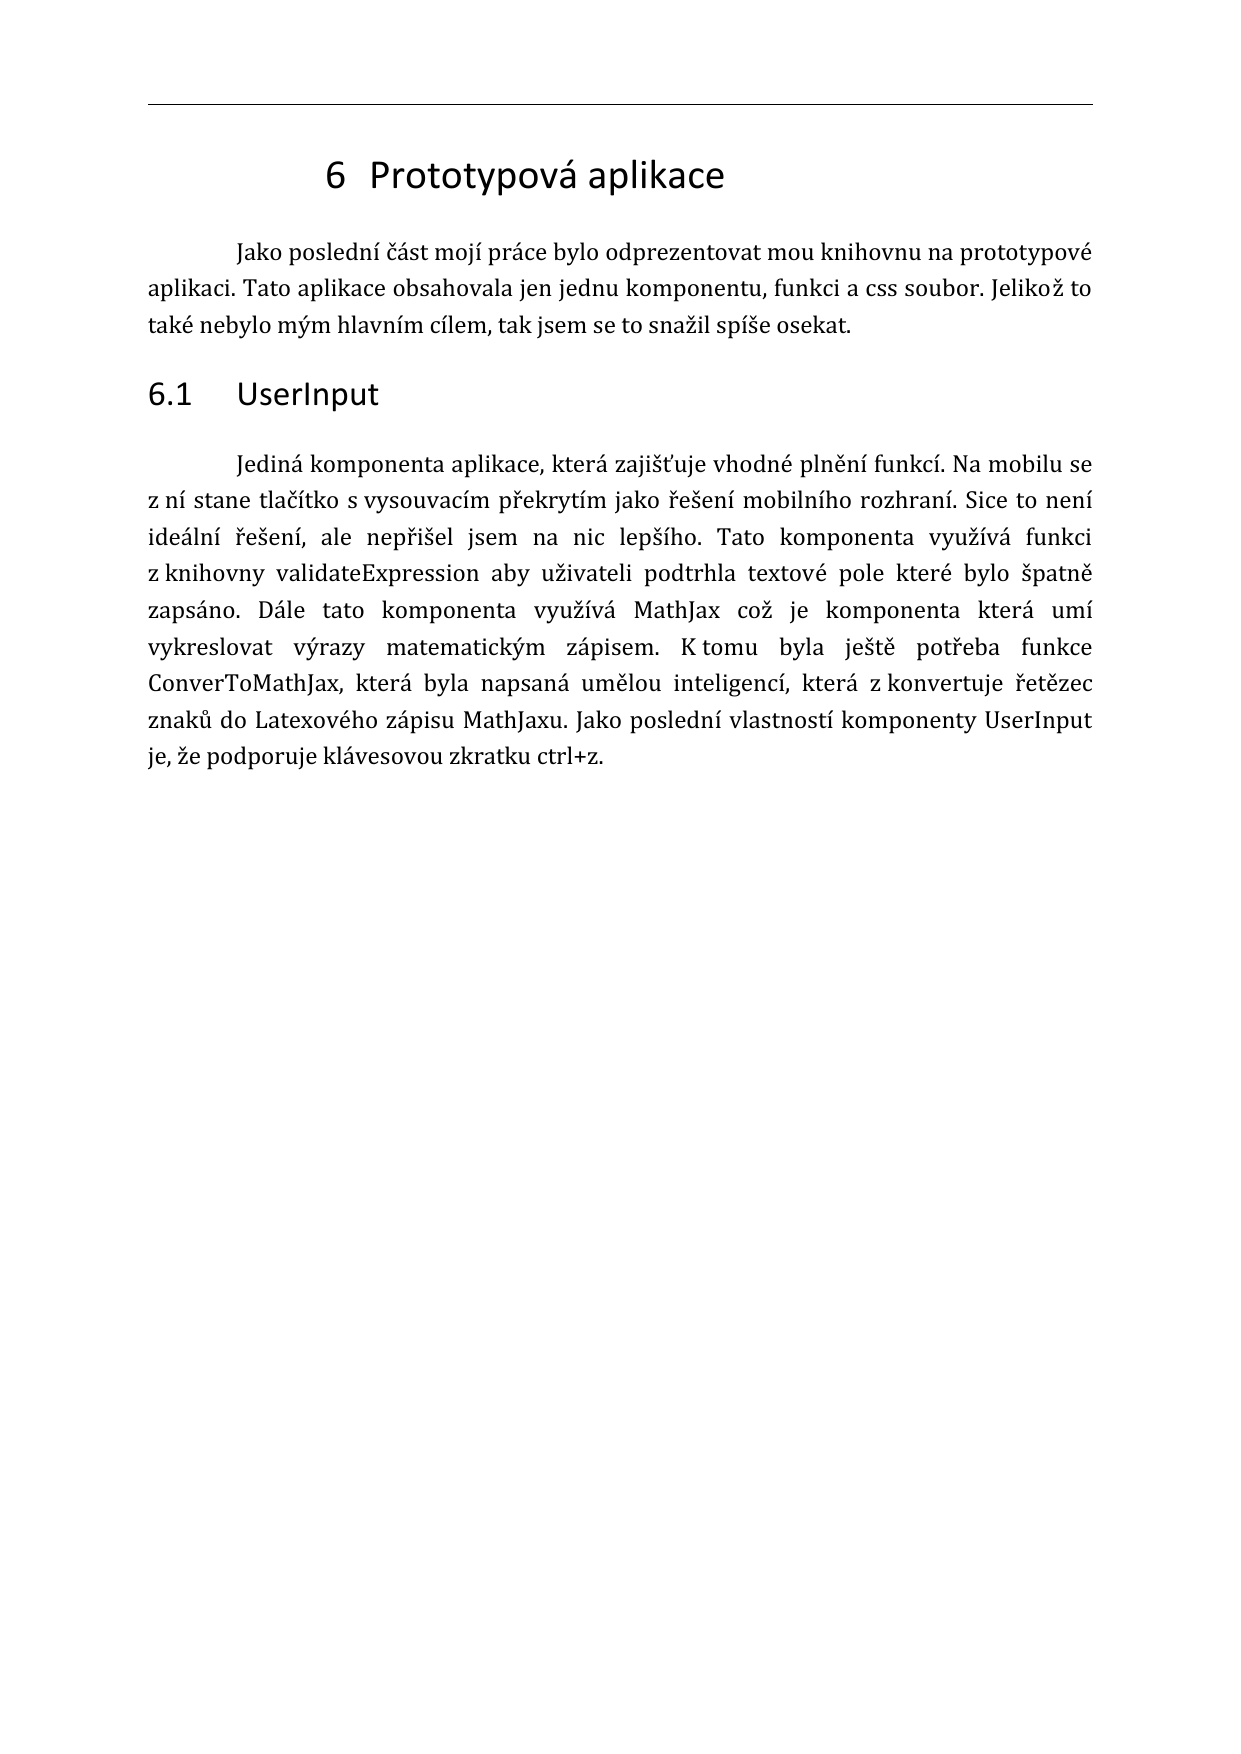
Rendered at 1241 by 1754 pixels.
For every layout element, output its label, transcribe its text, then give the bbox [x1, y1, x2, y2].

subtitle UserInput [148, 371, 1093, 414]
text Jediná komponenta aplikace, která zajišťuje vhodné plnění funkcí. Na mobilu se z ní stane tlačítko s vysouvacím překrytím jako řešení mobilního rozhraní. Sice to není ideální řešení, ale nepřišel jsem na nic lepšího. Tato komponenta využívá funkci z knihovny validateExpression aby uživateli podtrhla textové pole které bylo špatně zapsáno. Dále tato komponenta využívá MathJax což je komponenta která umí vykreslovat výrazy matematickým zápisem. K tomu byla ještě potřeba funkce ConverToMathJax, která byla napsaná umělou inteligencí, která z konvertuje řetězec znaků do Latexového zápisu MathJaxu. Jako poslední vlastností komponenty UserInput je, že podporuje klávesovou zkratku ctrl+z. [148, 448, 1093, 770]
text Jako poslední část mojí práce bylo odprezentovat mou knihovnu na prototypové aplikaci. Tato aplikace obsahovala jen jednu komponentu, funkci a css soubor. Jelikož to také nebylo mým hlavním cílem, tak jsem se to snažil spíše osekat. [148, 236, 1093, 339]
subtitle Prototypová aplikace [236, 148, 1093, 198]
